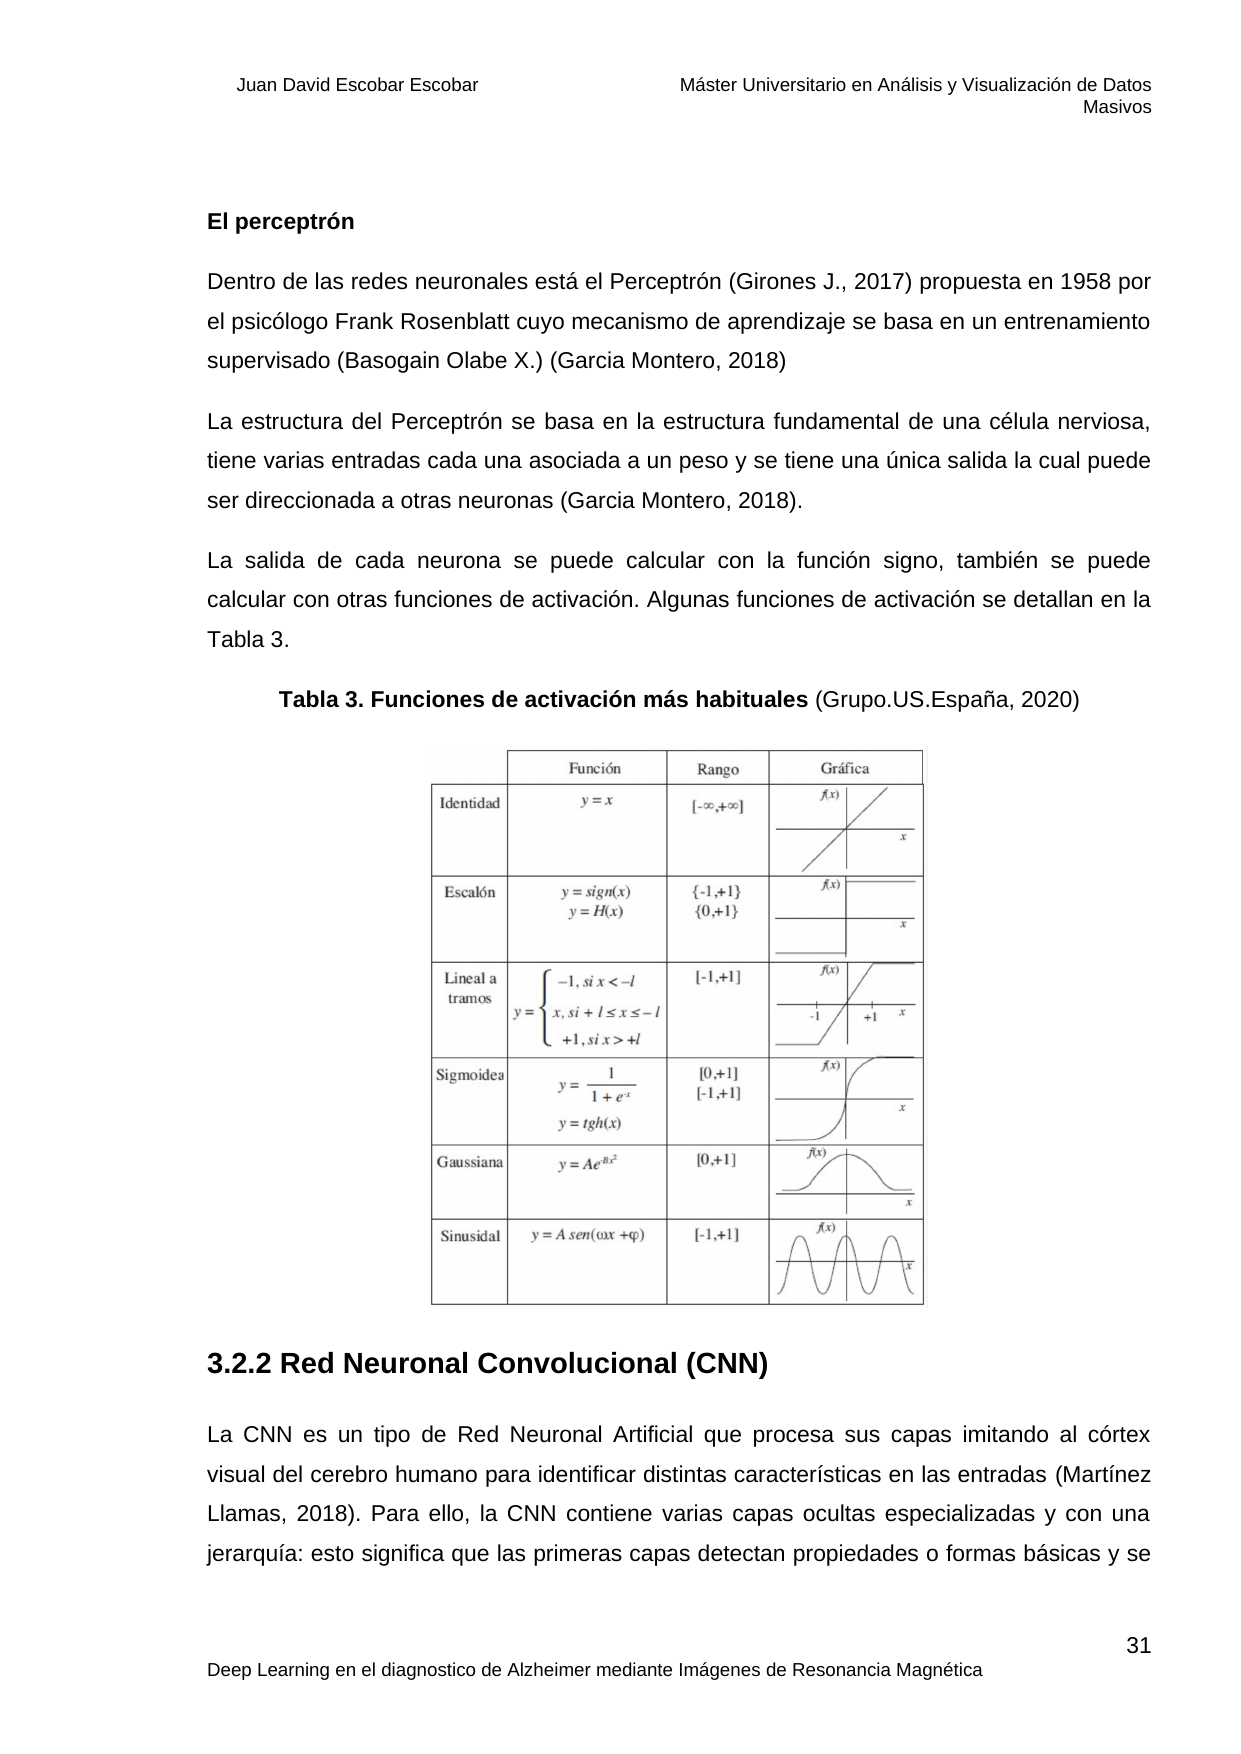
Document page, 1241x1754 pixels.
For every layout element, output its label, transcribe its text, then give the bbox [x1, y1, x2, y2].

picture [430, 746, 928, 1308]
text Dentro de las redes neuronales está el Perceptrón (Girones J., 2017) propuesta en 1958 por el psicólogo Frank Rosenblatt cuyo mecanismo de aprendizaje se basa en un entrenamiento supervisado (Basogain Olabe X.) [207, 268, 1152, 374]
text El perceptrón [207, 208, 1152, 234]
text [207, 1421, 1152, 1566]
subtitle 3.2.2 Red Neuronal Convolucional (CNN) [207, 1346, 1152, 1379]
text Tabla 3. Funciones de activación más habituales [207, 686, 1152, 712]
text La salida de cada neurona se puede calcular con la función signo, también se puede calcular con otras funciones de activación. Algunas funciones de activación se detallan en la Tabla 3. [207, 547, 1152, 652]
text La estructura del Perceptrón se basa en la estructura fundamental de una célula nerviosa, tiene varias entradas cada una asociada a un peso y se tiene una única salida la cual puede ser direccionada a otras neuronas . [207, 408, 1152, 513]
